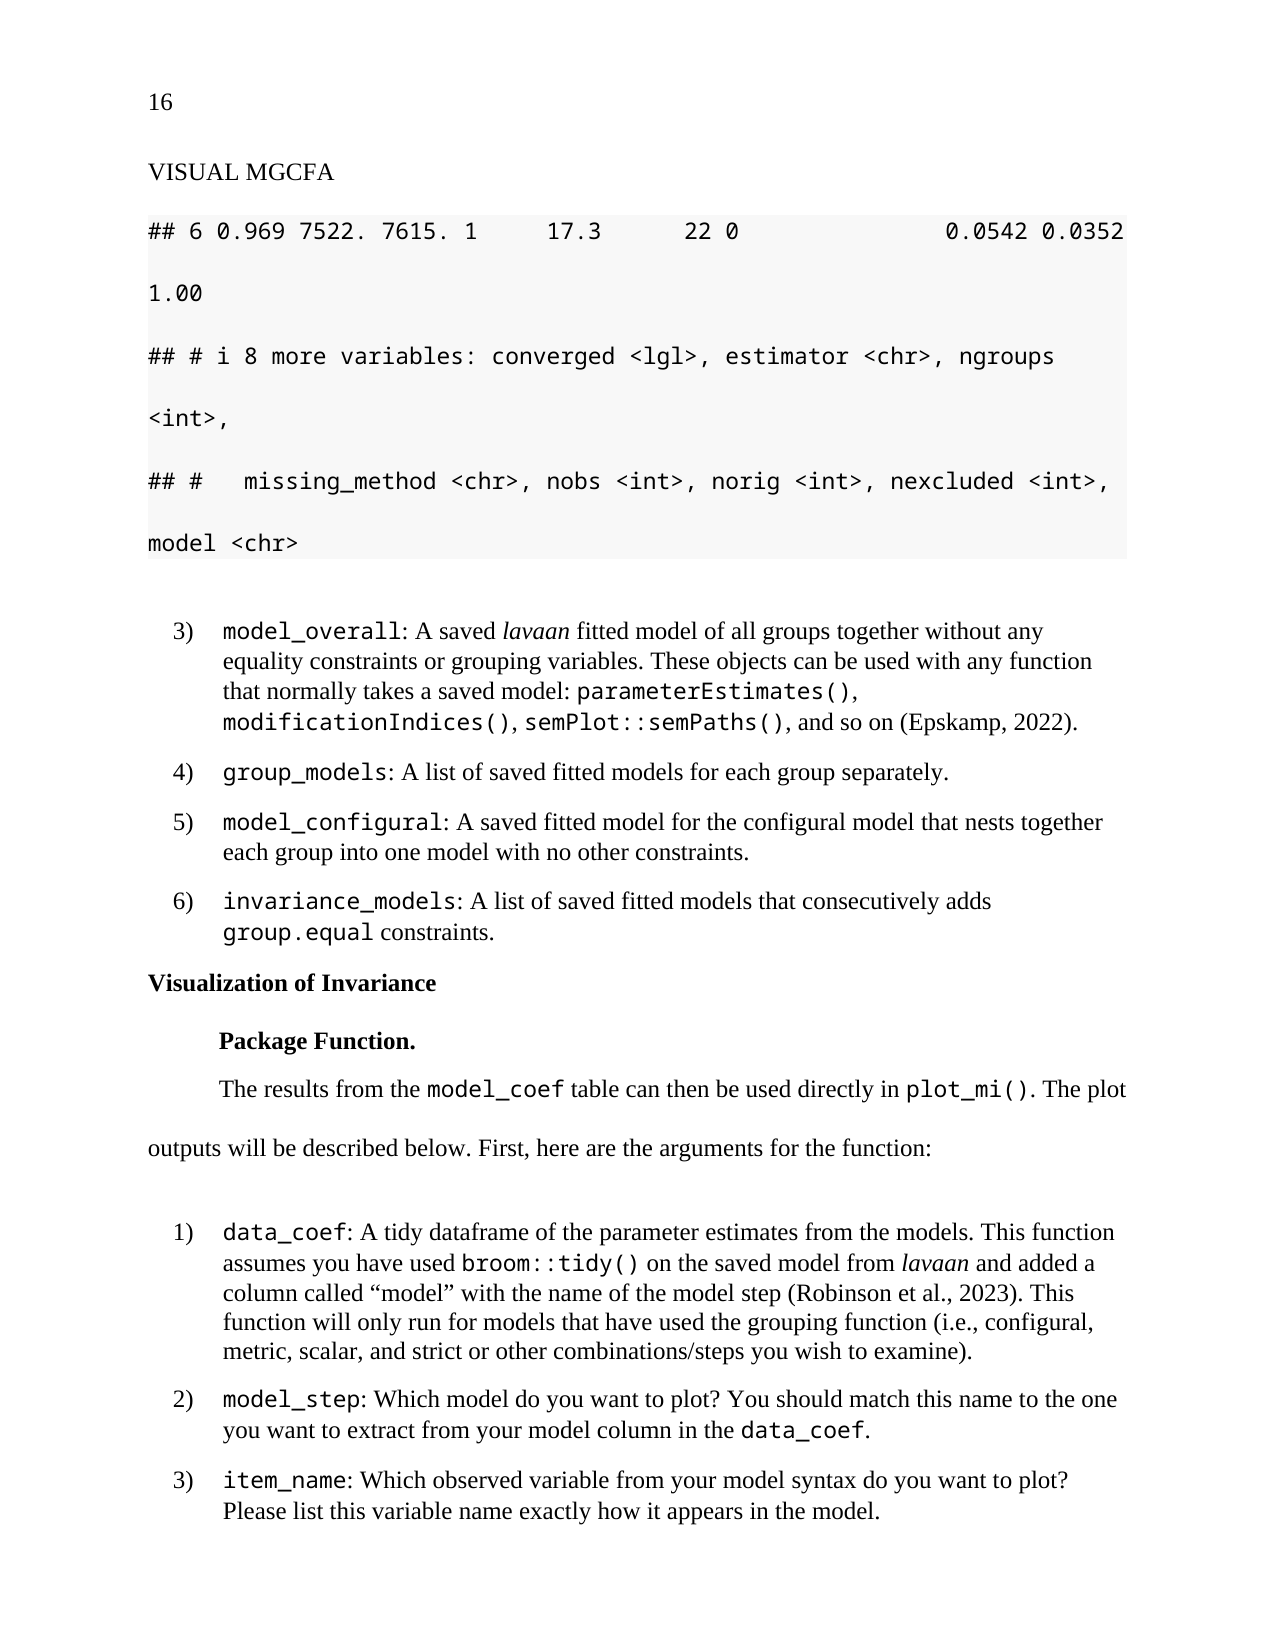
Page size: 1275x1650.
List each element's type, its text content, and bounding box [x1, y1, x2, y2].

list model_step: Which model do you want to plot? You should match this name to the one you want to extract from your model column in the data_coef. [173, 1383, 1127, 1446]
list item_name: Which observed variable from your model syntax do you want to plot? Please list this variable name exactly how it appears in the model. [173, 1464, 1127, 1524]
subtitle Package Function. [148, 1026, 1127, 1054]
list data_coef: A tidy dataframe of the parameter estimates from the models. This function assumes you have used broom::tidy() on the saved model from lavaan and added a column called “model” with the name of the model step (Robinson et al., 2023). This function will only run for models that have used the grouping function (i.e., configural, metric, scalar, and strict or other combinations/steps you wish to examine). [173, 1216, 1127, 1364]
list invariance_models: A list of saved fitted models that consecutively adds group.equal constraints. [173, 885, 1127, 947]
list model_configural: A saved fitted model for the configural model that nests together each group into one model with no other constraints. [173, 806, 1127, 866]
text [148, 215, 1127, 559]
text The results from the model_coef table can then be used directly in plot_mi(). The plot outputs will be described below. First, here are the arguments for the function: [148, 1073, 1127, 1162]
list model_overall: A saved lavaan fitted model of all groups together without any equality constraints or grouping variables. These objects can be used with any function that normally takes a saved model: parameterEstimates(), modificationIndices(), semPlot::semPaths(), and so on (Epskamp, 2022). [173, 615, 1127, 737]
list group_models: A list of saved fitted models for each group separately. [173, 756, 1127, 787]
subtitle Visualization of Invariance [148, 968, 1127, 997]
